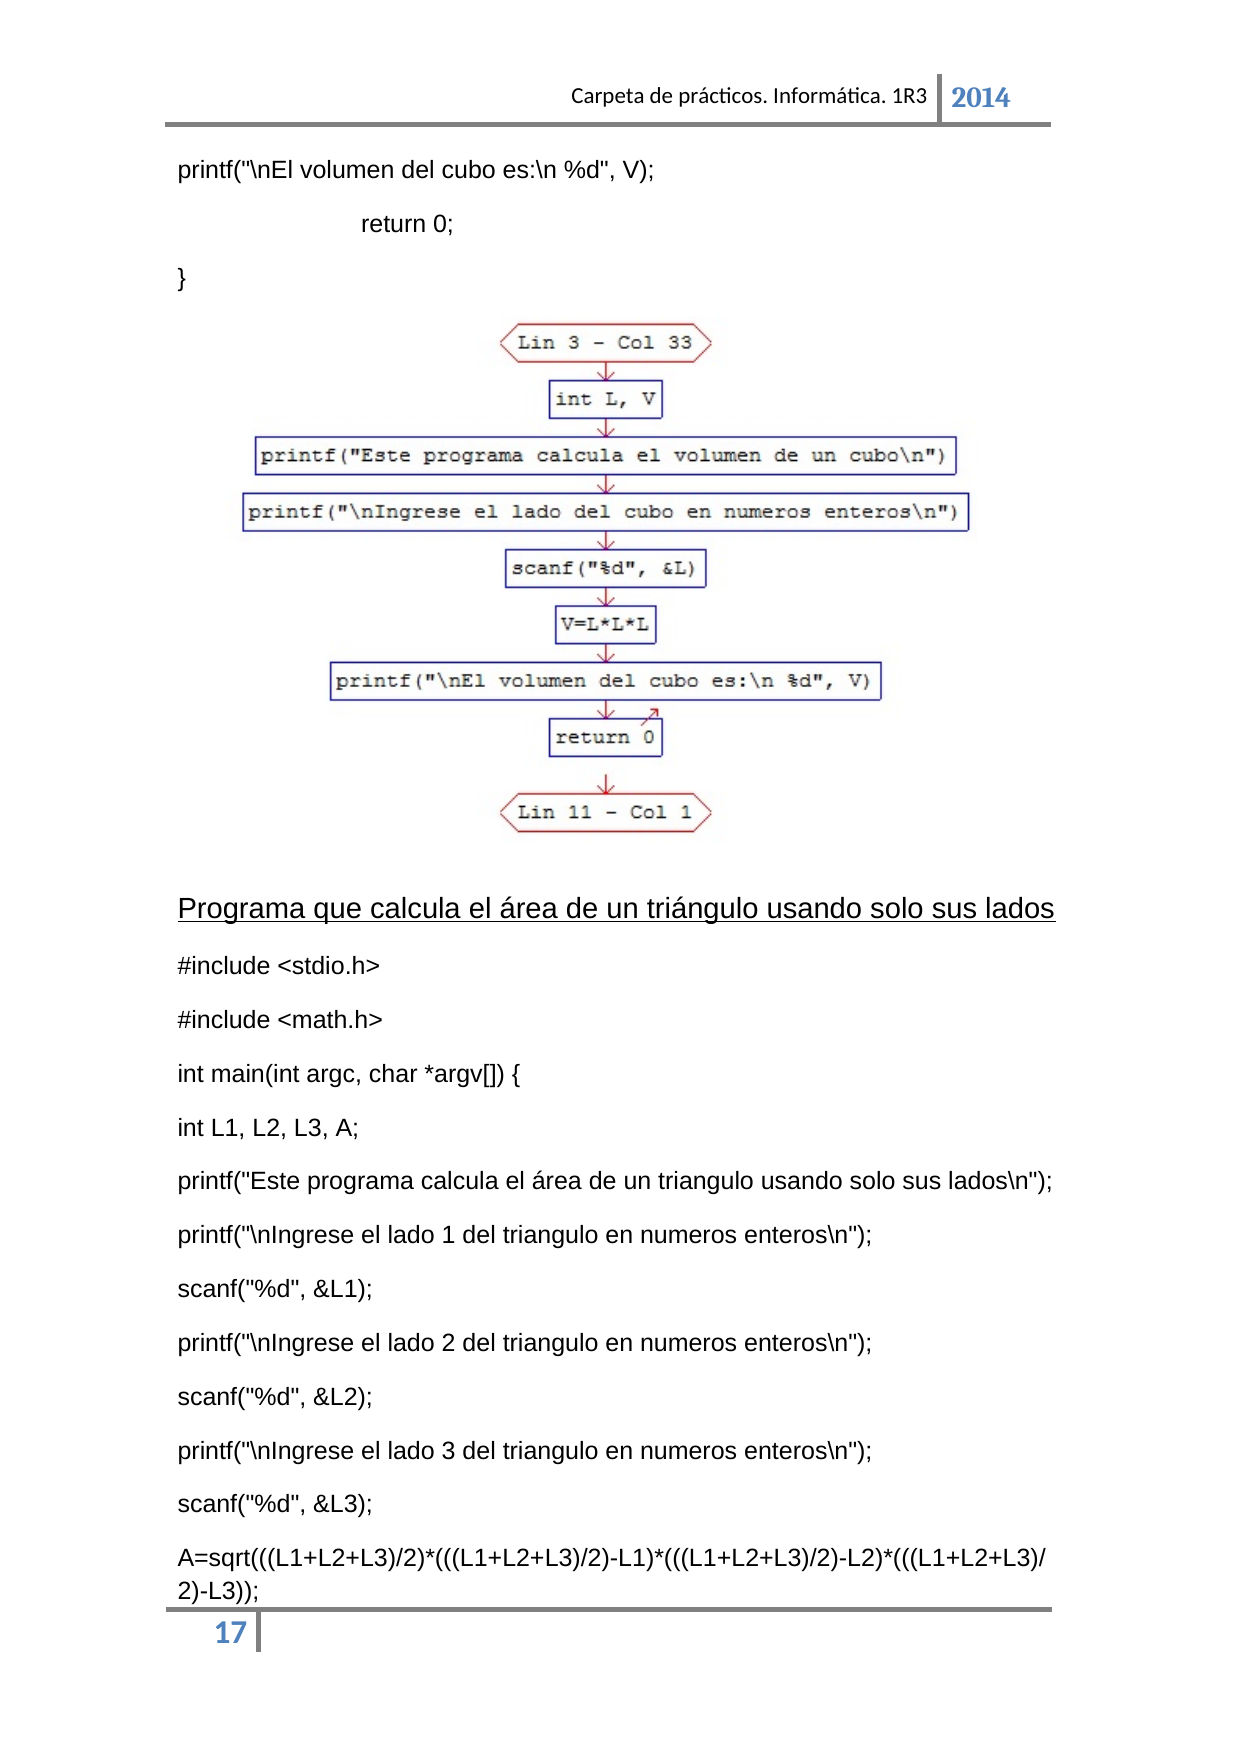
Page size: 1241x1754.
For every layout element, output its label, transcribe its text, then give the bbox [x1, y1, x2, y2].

text } [177, 263, 1063, 291]
picture [177, 316, 1029, 867]
text printf("\nIngrese el lado 2 del triangulo en numeros enteros\n"); [177, 1328, 1063, 1357]
text scanf("%d", &L1); [177, 1274, 1063, 1303]
text Programa que calcula el área de un triángulo usando solo sus lados [177, 892, 1063, 925]
text printf("\nIngrese el lado 3 del triangulo en numeros enteros\n"); [177, 1436, 1063, 1464]
text A=sqrt(((L1+L2+L3)/2)*(((L1+L2+L3)/2)-L1)*(((L1+L2+L3)/2)-L2)*(((L1+L2+L3)/2)-L3)); [177, 1543, 1063, 1605]
text #include <math.h> [177, 1005, 1063, 1033]
text printf("Este programa calcula el área de un triangulo usando solo sus lados\n"); [177, 1166, 1063, 1195]
text scanf("%d", &L2); [177, 1382, 1063, 1411]
text scanf("%d", &L3); [177, 1489, 1063, 1518]
text return 0; [177, 209, 1063, 238]
text #include <stdio.h> [177, 951, 1063, 980]
text printf("\nIngrese el lado 1 del triangulo en numeros enteros\n"); [177, 1220, 1063, 1249]
text int main(int argc, char *argv[]) { [177, 1059, 1063, 1087]
text printf("\nEl volumen del cubo es:\n %d", V); [177, 155, 1063, 184]
text int L1, L2, L3, A; [177, 1112, 1063, 1141]
